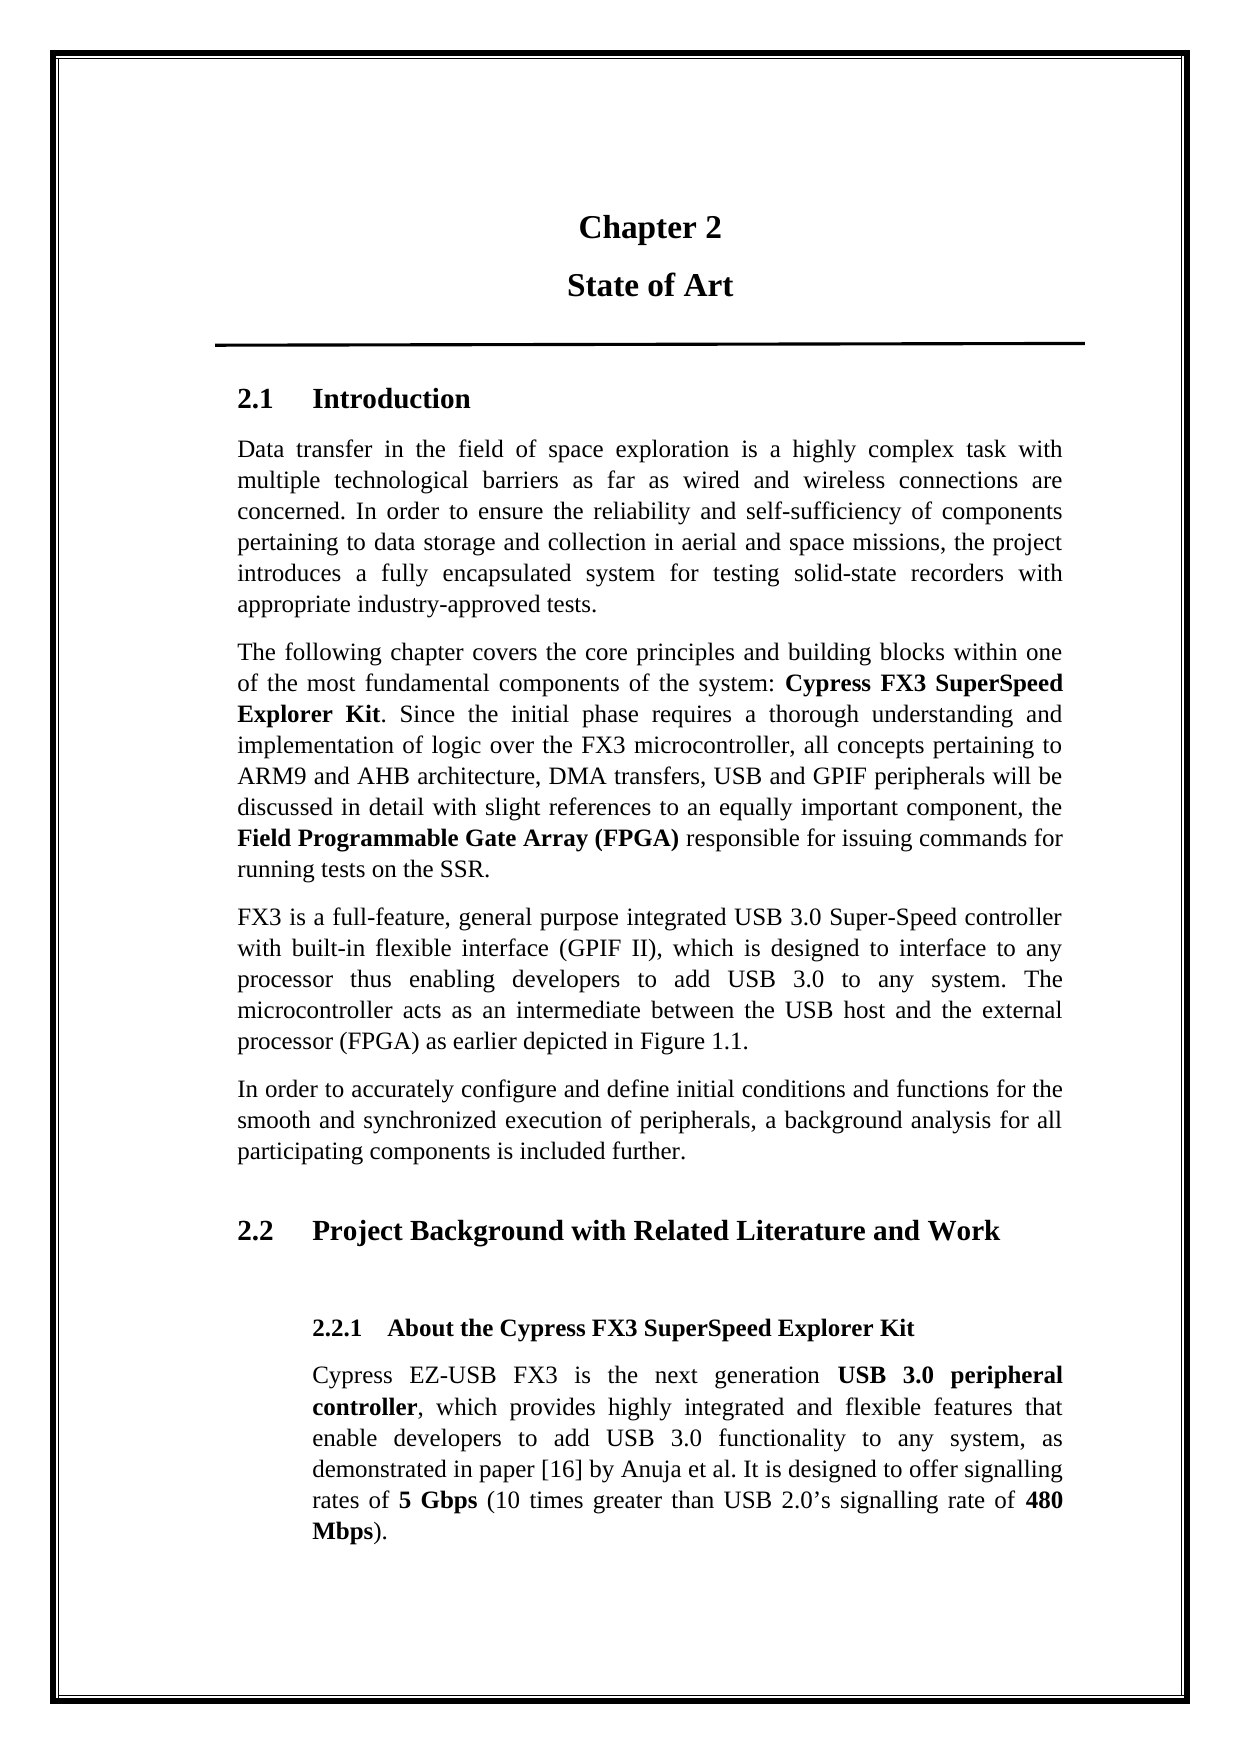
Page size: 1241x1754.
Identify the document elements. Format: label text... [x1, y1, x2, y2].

text 2.2 Project Background with Related Literature and Work [237, 1213, 1063, 1247]
text Chapter 2 [237, 207, 1063, 245]
text State of Art [237, 265, 1063, 303]
text FX3 is a full-feature, general purpose integrated USB 3.0 Super-Speed controller with built-in flexible interface (GPIF II), which is designed to interface to any processor thus enabling developers to add USB 3.0 to any system. The microcontroller acts as an intermediate between the USB host and the external processor (FPGA) as earlier depicted in Figure 1.1. [237, 902, 1063, 1055]
text Cypress EZ-USB FX3 is the next generation USB 3.0 peripheral controller, which provides highly integrated and flexible features that enable developers to add USB 3.0 functionality to any system, as demonstrated in paper [16] by Anuja et al. It is designed to offer signalling rates of 5 Gbps (10 times greater than USB 2.0’s signalling rate of 480 Mbps). [312, 1361, 1063, 1544]
text 2.2.1 About the Cypress FX3 SuperSpeed Explorer Kit [237, 1313, 1063, 1342]
text Data transfer in the field of space exploration is a highly complex task with multiple technological barriers as far as wired and wireless connections are concerned. In order to ensure the reliability and self-sufficiency of components pertaining to data storage and collection in aerial and space missions, the project introduces a fully encapsulated system for testing solid-state recorders with appropriate industry-approved tests. [237, 434, 1063, 618]
text 2.1 Introduction [237, 381, 1063, 414]
text The following chapter covers the core principles and building blocks within one of the most fundamental components of the system: Cypress FX3 SuperSpeed Explorer Kit. Since the initial phase requires a thorough understanding and implementation of logic over the FX3 microcontroller, all concepts pertaining to ARM9 and AHB architecture, DMA transfers, USB and GPIF peripherals will be discussed in detail with slight references to an equally important component, the Field Programmable Gate Array (FPGA) responsible for issuing commands for running tests on the SSR. [237, 637, 1063, 883]
text In order to accurately configure and define initial conditions and functions for the smooth and synchronized execution of peripherals, a background analysis for all participating components is included further. [237, 1074, 1063, 1164]
